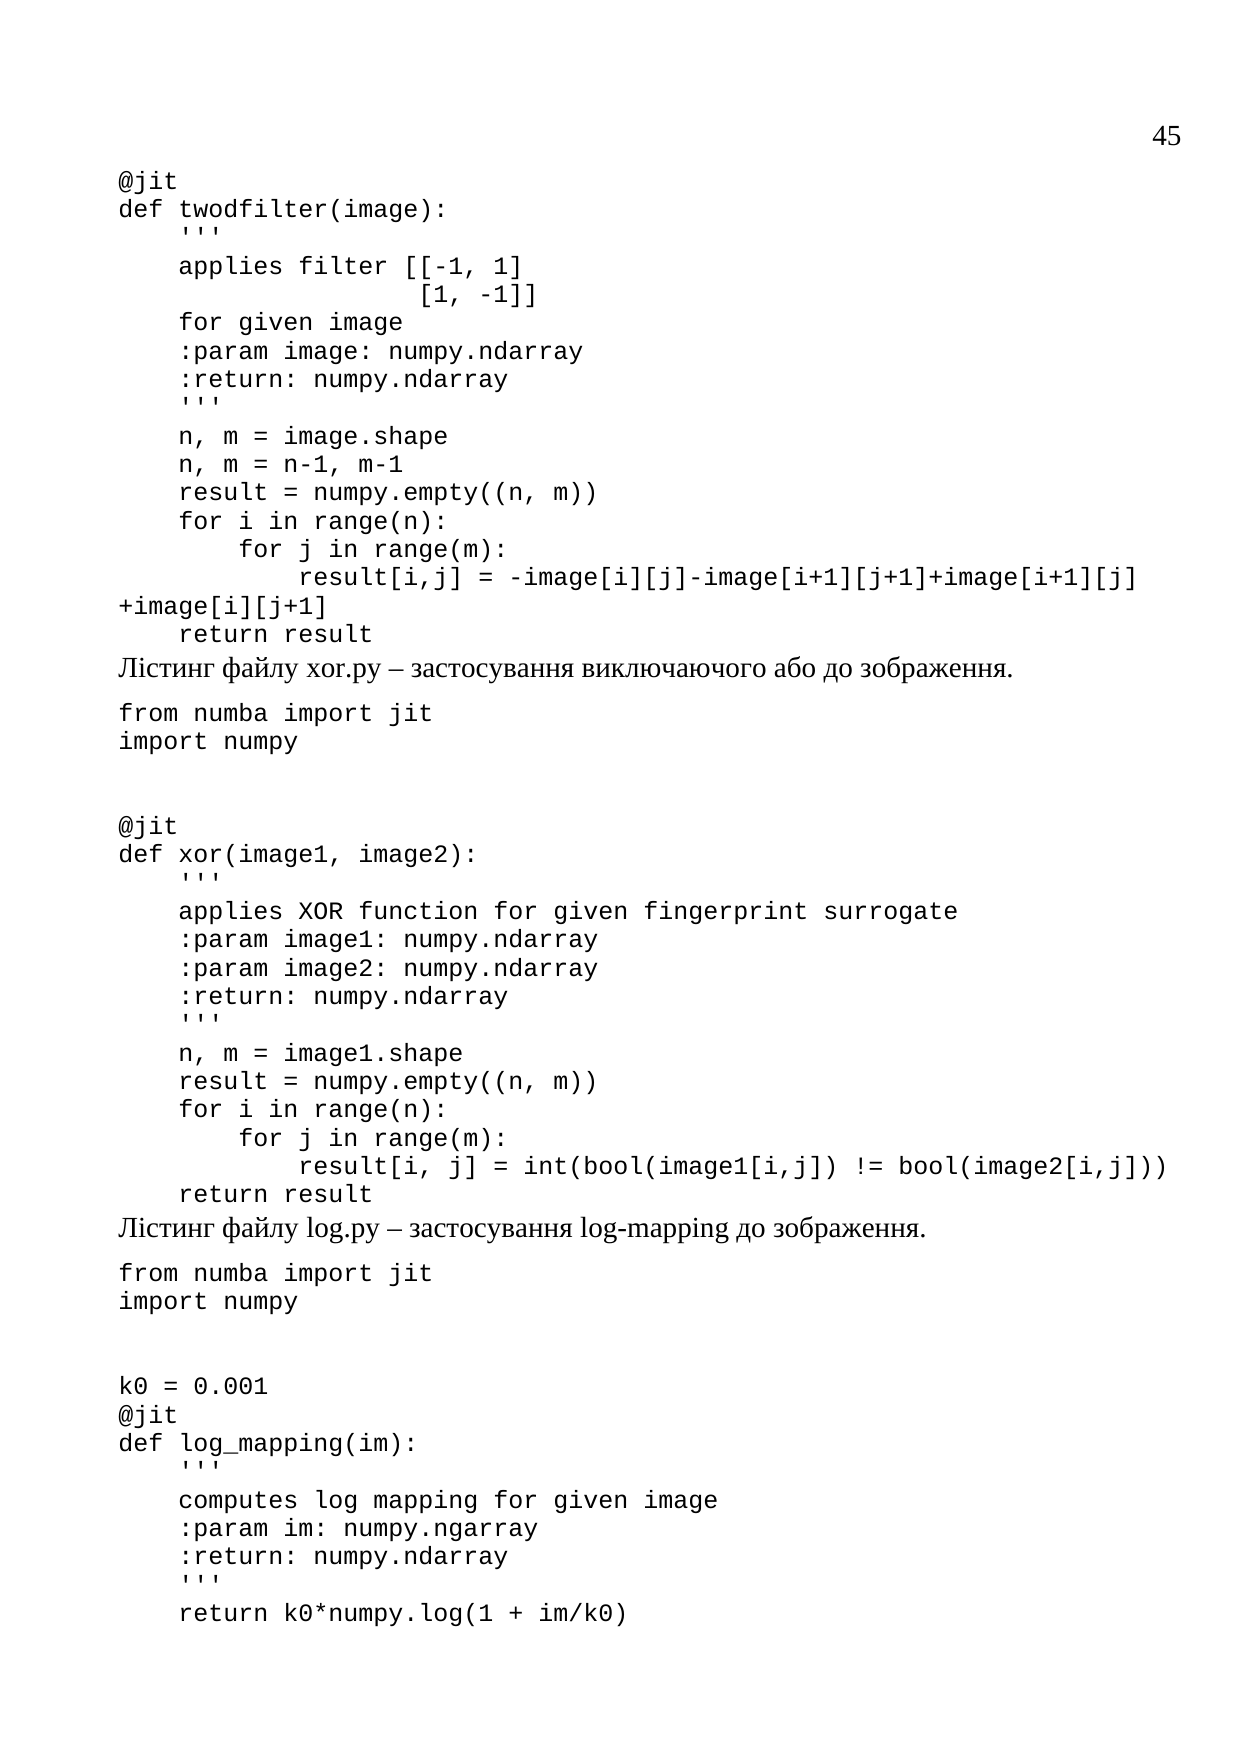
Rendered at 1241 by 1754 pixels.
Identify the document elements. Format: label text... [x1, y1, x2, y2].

list return result [118, 622, 1181, 650]
list ''' [118, 1459, 1181, 1487]
list return k0*numpy.log(1 + im/k0) [118, 1601, 1181, 1629]
list def twodfilter(image): [118, 197, 1181, 225]
list @jit [118, 814, 1181, 842]
list from numba import jit [118, 700, 1181, 729]
list ''' [118, 225, 1181, 253]
list def xor(image1, image2): [118, 842, 1181, 870]
list :param image1: numpy.ndarray [118, 927, 1181, 955]
list :return: numpy.ndarray [118, 984, 1181, 1012]
list ''' [118, 1572, 1181, 1601]
list from numba import jit [118, 1261, 1181, 1289]
list n, m = n-1, m-1 [118, 452, 1181, 480]
list n, m = image1.shape [118, 1040, 1181, 1069]
list result[i, j] = int(bool(image1[i,j]) != bool(image2[i,j])) [118, 1154, 1181, 1182]
list k0 = 0.001 [118, 1374, 1181, 1402]
text Лістинг файлу xor.py – застосування виключаючого або до зображення. [118, 650, 1181, 683]
list n, m = image.shape [118, 423, 1181, 452]
list return result [118, 1182, 1181, 1210]
list import numpy [118, 1289, 1181, 1317]
list :param image2: numpy.ndarray [118, 955, 1181, 984]
list for j in range(m): [118, 1125, 1181, 1154]
list @jit [118, 1402, 1181, 1431]
text Лістинг файлу log.py – застосування log-mapping до зображення. [118, 1210, 1181, 1244]
list :param im: numpy.ngarray [118, 1516, 1181, 1544]
list result = numpy.empty((n, m)) [118, 480, 1181, 508]
list for j in range(m): [118, 537, 1181, 565]
list ''' [118, 1012, 1181, 1040]
list [1, -1]] [118, 282, 1181, 310]
list def log_mapping(im): [118, 1431, 1181, 1459]
list for i in range(n): [118, 1097, 1181, 1125]
list computes log mapping for given image [118, 1487, 1181, 1516]
list result[i,j] = -image[i][j]-image[i+1][j+1]+image[i+1][j]+image[i][j+1] [118, 565, 1181, 622]
list :return: numpy.ndarray [118, 1544, 1181, 1572]
list ''' [118, 395, 1181, 423]
list @jit [118, 168, 1181, 197]
list for given image [118, 310, 1181, 338]
list result = numpy.empty((n, m)) [118, 1069, 1181, 1097]
list applies filter [[-1, 1] [118, 253, 1181, 282]
list applies XOR function for given fingerprint surrogate [118, 899, 1181, 927]
list for i in range(n): [118, 508, 1181, 537]
list :return: numpy.ndarray [118, 367, 1181, 395]
list ''' [118, 870, 1181, 899]
list import numpy [118, 729, 1181, 757]
list :param image: numpy.ndarray [118, 338, 1181, 367]
